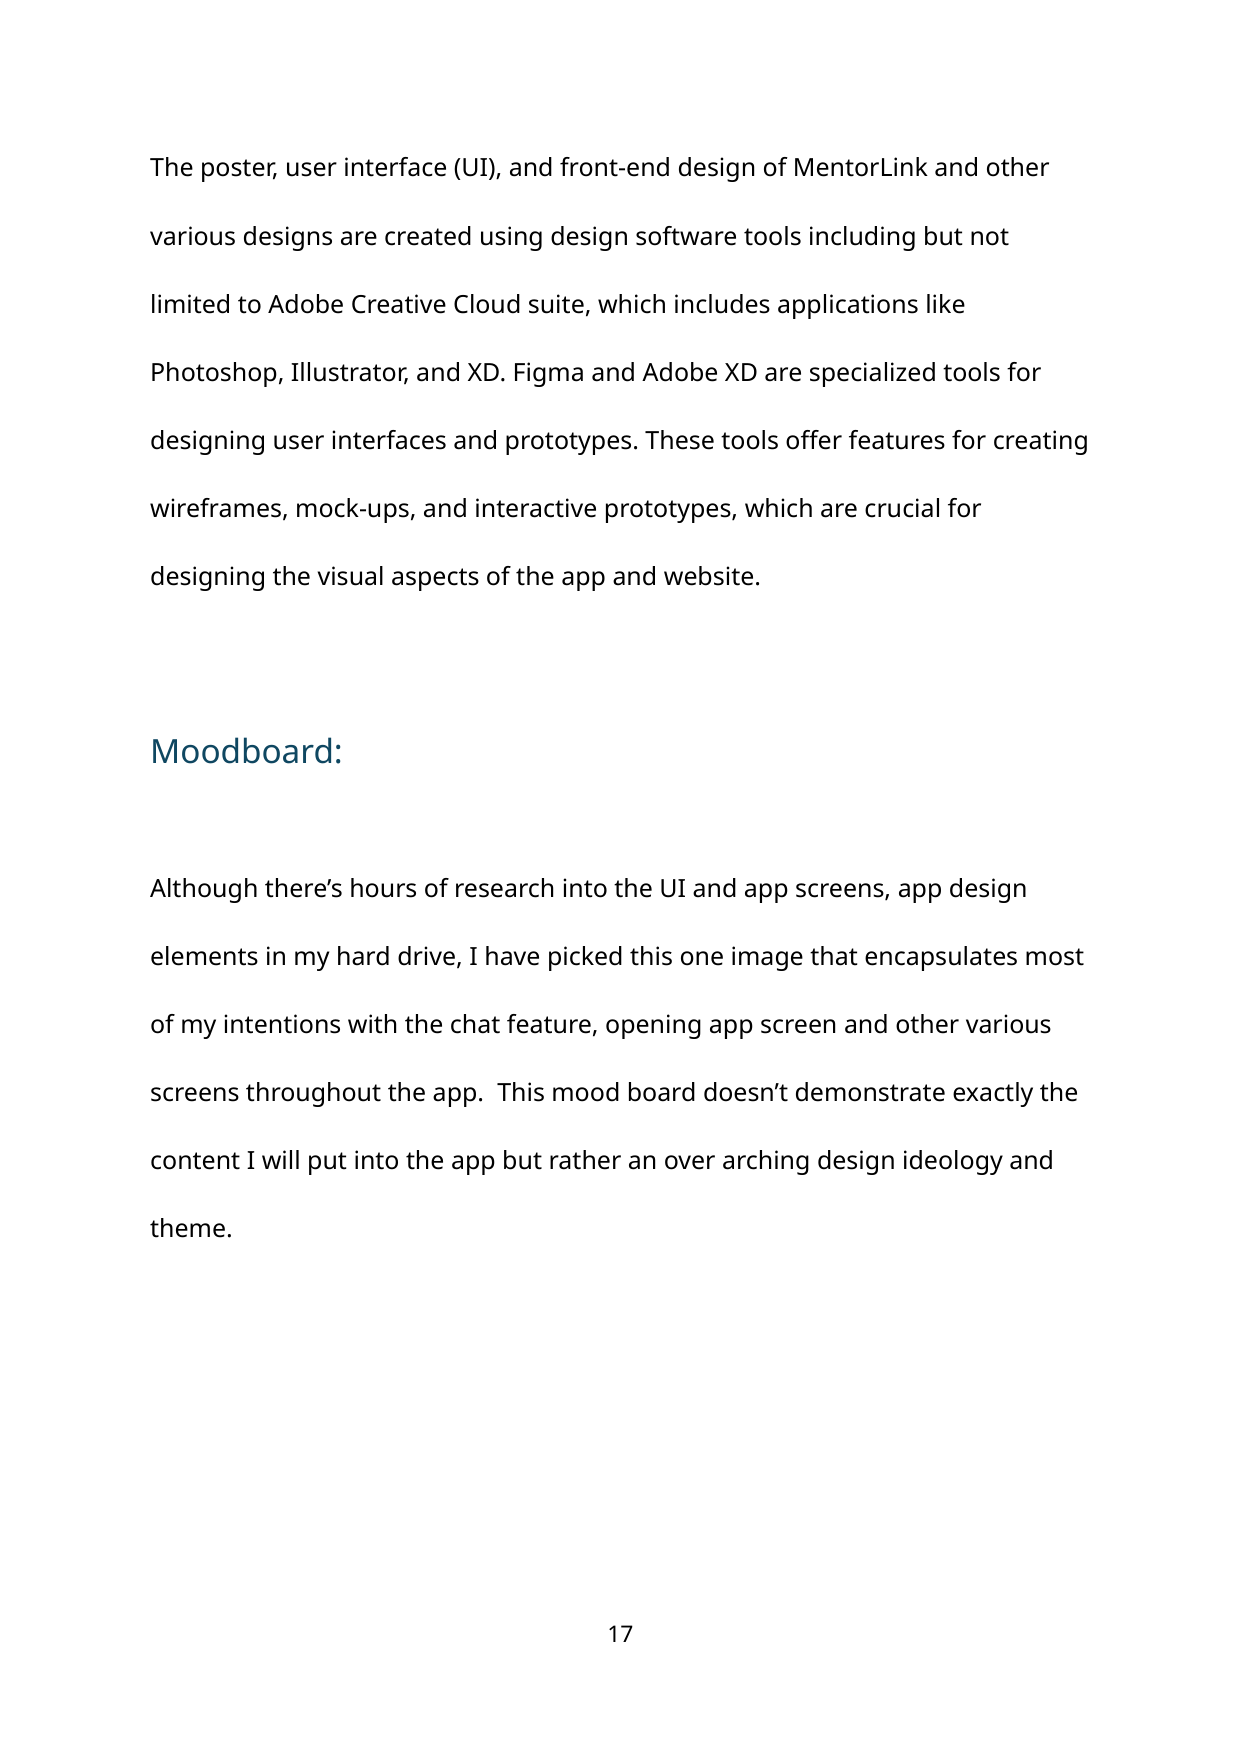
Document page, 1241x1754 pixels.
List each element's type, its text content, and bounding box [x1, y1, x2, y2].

text The poster, user interface (UI), and front-end design of MentorLink and other various designs are created using design software tools including but not limited to Adobe Creative Cloud suite, which includes applications like Photoshop, Illustrator, and XD. Figma and Adobe XD are specialized tools for designing user interfaces and prototypes. These tools offer features for creating wireframes, mock-ups, and interactive prototypes, which are crucial for designing the visual aspects of the app and website. [150, 150, 1090, 593]
subtitle Moodboard: [150, 728, 1090, 774]
text Although there’s hours of research into the UI and app screens, app design elements in my hard drive, I have picked this one image that encapsulates most of my intentions with the chat feature, opening app screen and other various screens throughout the app. This mood board doesn’t demonstrate exactly the content I will put into the app but rather an over arching design ideology and theme. [150, 870, 1090, 1245]
